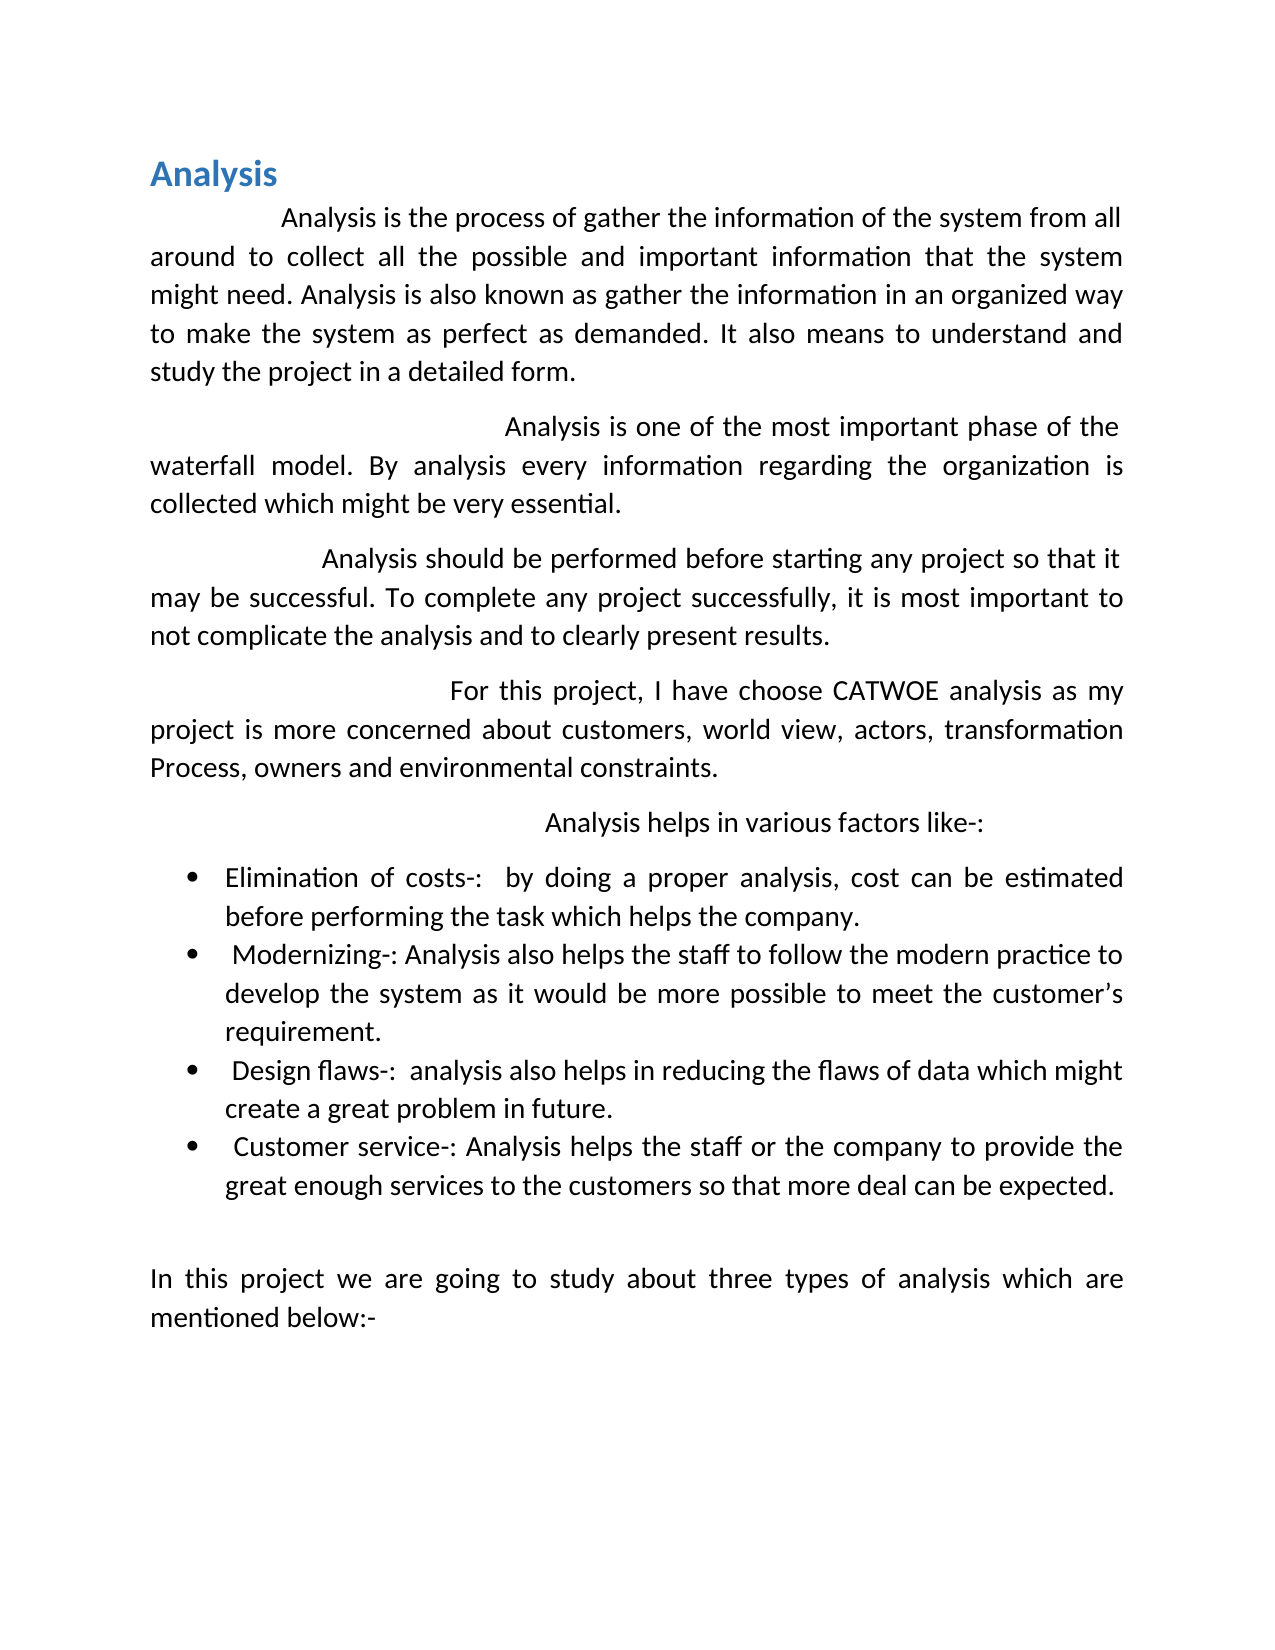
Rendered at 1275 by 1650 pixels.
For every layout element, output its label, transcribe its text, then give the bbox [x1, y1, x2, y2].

text Analysis should be performed before starting any project so that it may be successful. To complete any project successfully, it is most important to not complicate the analysis and to clearly present results. [150, 540, 1125, 653]
text Analysis helps in various factors like-: [150, 804, 1125, 840]
list Modernizing-: Analysis also helps the staff to follow the modern practice to develop the system as it would be more possible to meet the customer’s requirement. [187, 936, 1125, 1049]
subtitle Analysis [150, 150, 1125, 196]
text For this project, I have choose CATWOE analysis as my project is more concerned about customers, world view, actors, transformation Process, owners and environmental constraints. [150, 672, 1125, 785]
list Design flaws-: analysis also helps in reducing the flaws of data which might create a great problem in future. [187, 1052, 1125, 1126]
text In this project we are going to study about three types of analysis which are mentioned below:- [150, 1260, 1125, 1334]
text Analysis is one of the most important phase of the waterfall model. By analysis every information regarding the organization is collected which might be very essential. [150, 408, 1125, 521]
text Analysis is the process of gather the information of the system from all around to collect all the possible and important information that the system might need. Analysis is also known as gather the information in an organized way to make the system as perfect as demanded. It also means to understand and study the project in a detailed form. [150, 199, 1125, 389]
list Elimination of costs-: by doing a proper analysis, cost can be estimated before performing the task which helps the company. [187, 859, 1125, 933]
list Customer service-: Analysis helps the staff or the company to provide the great enough services to the customers so that more deal can be expected. [187, 1128, 1125, 1202]
